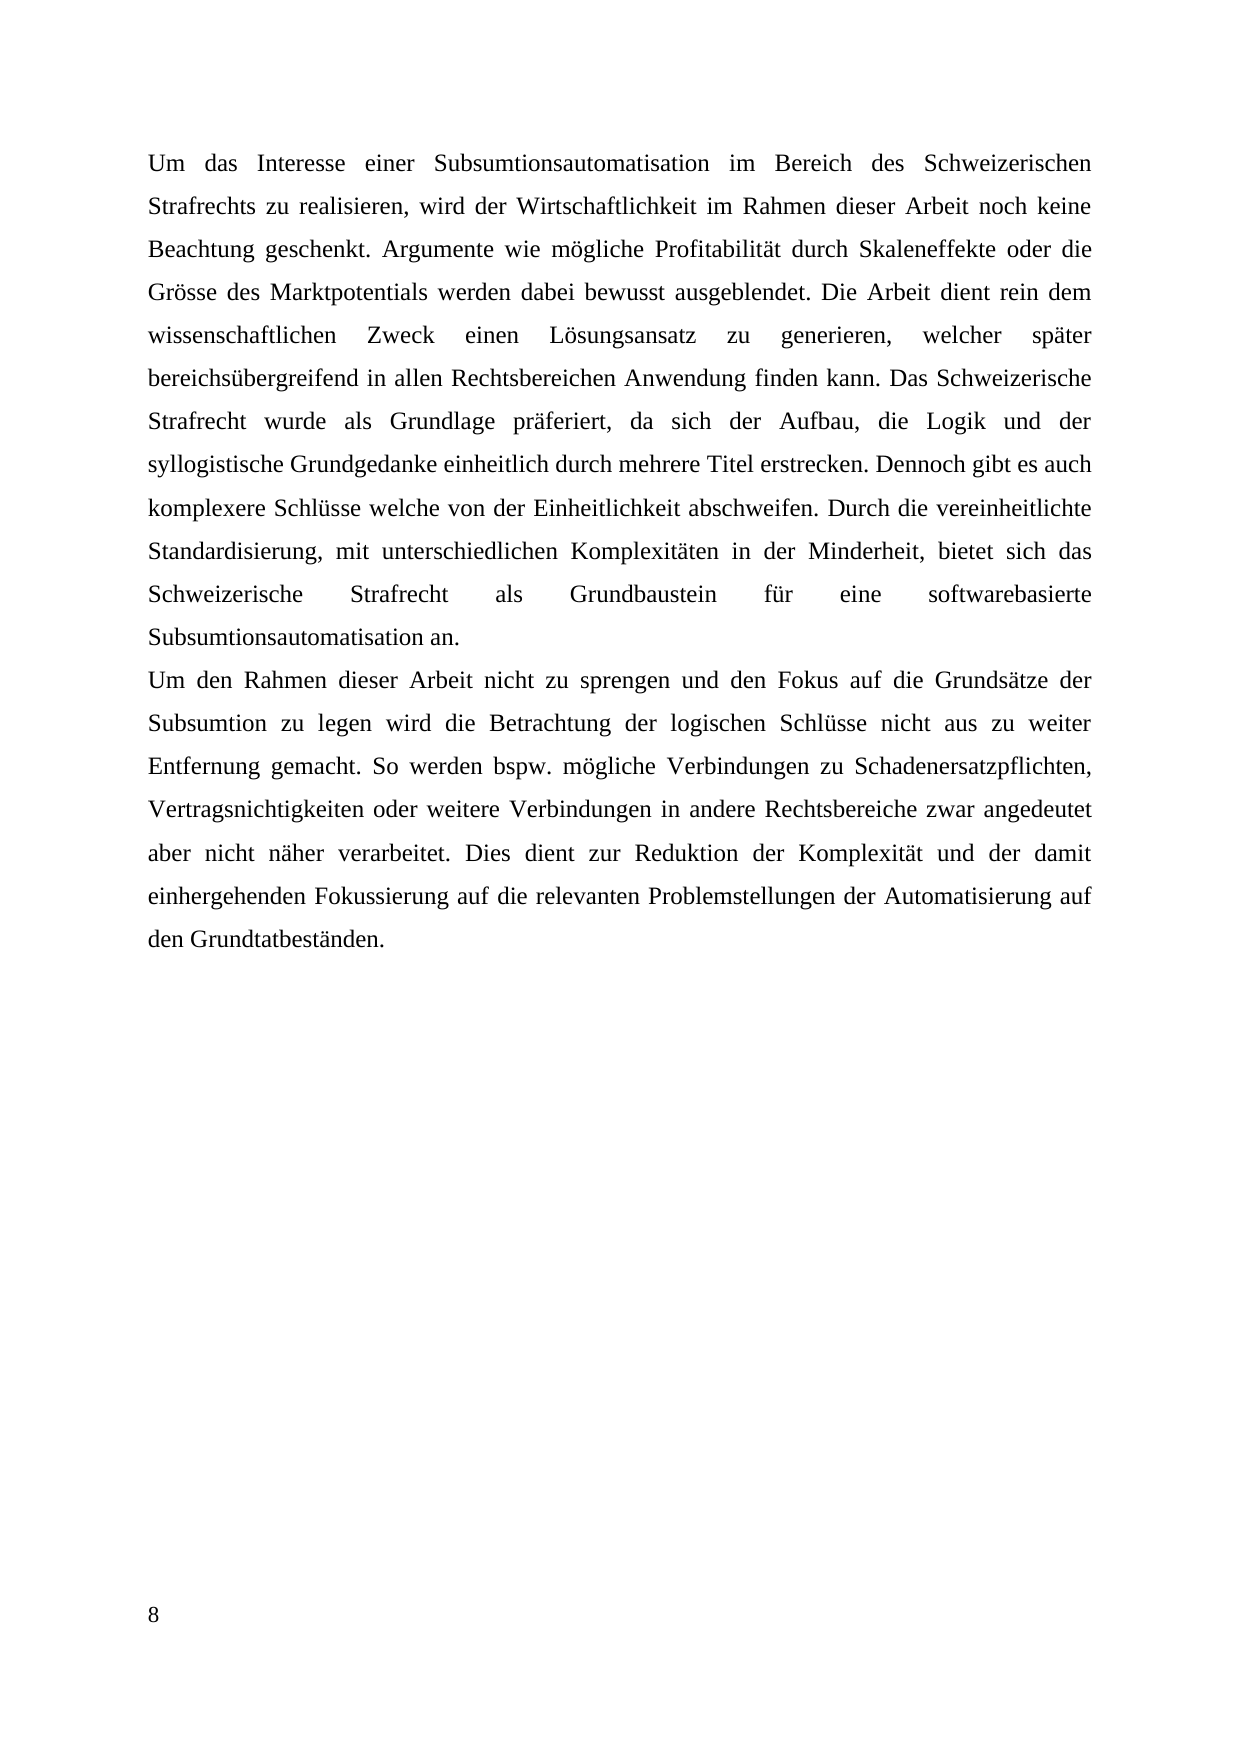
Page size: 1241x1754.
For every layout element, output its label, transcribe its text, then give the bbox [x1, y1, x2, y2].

text Um das Interesse einer Subsumtionsautomatisation im Bereich des Schweizerischen Strafrechts zu realisieren, wird der Wirtschaftlichkeit im Rahmen dieser Arbeit noch keine Beachtung geschenkt. Argumente wie mögliche Profitabilität durch Skaleneffekte oder die Grösse des Marktpotentials werden dabei bewusst ausgeblendet. Die Arbeit dient rein dem wissenschaftlichen Zweck einen Lösungsansatz zu generieren, welcher später bereichsübergreifend in allen Rechtsbereichen Anwendung finden kann. Das Schweizerische Strafrecht wurde als Grundlage präferiert, da sich der Aufbau, die Logik und der syllogistische Grundgedanke einheitlich durch mehrere Titel erstrecken. Dennoch gibt es auch komplexere Schlüsse welche von der Einheitlichkeit abschweifen. Durch die vereinheitlichte Standardisierung, mit unterschiedlichen Komplexitäten in der Minderheit, bietet sich das Schweizerische Strafrecht als Grundbaustein für eine softwarebasierte Subsumtionsautomatisation an. [148, 148, 1093, 651]
text Um den Rahmen dieser Arbeit nicht zu sprengen und den Fokus auf die Grundsätze der Subsumtion zu legen wird die Betrachtung der logischen Schlüsse nicht aus zu weiter Entfernung gemacht. So werden bspw. mögliche Verbindungen zu Schadenersatzpflichten, Vertragsnichtigkeiten oder weitere Verbindungen in andere Rechtsbereiche zwar angedeutet aber nicht näher verarbeitet. Dies dient zur Reduktion der Komplexität und der damit einhergehenden Fokussierung auf die relevanten Problemstellungen der Automatisierung auf den Grundtatbeständen. [148, 665, 1093, 953]
